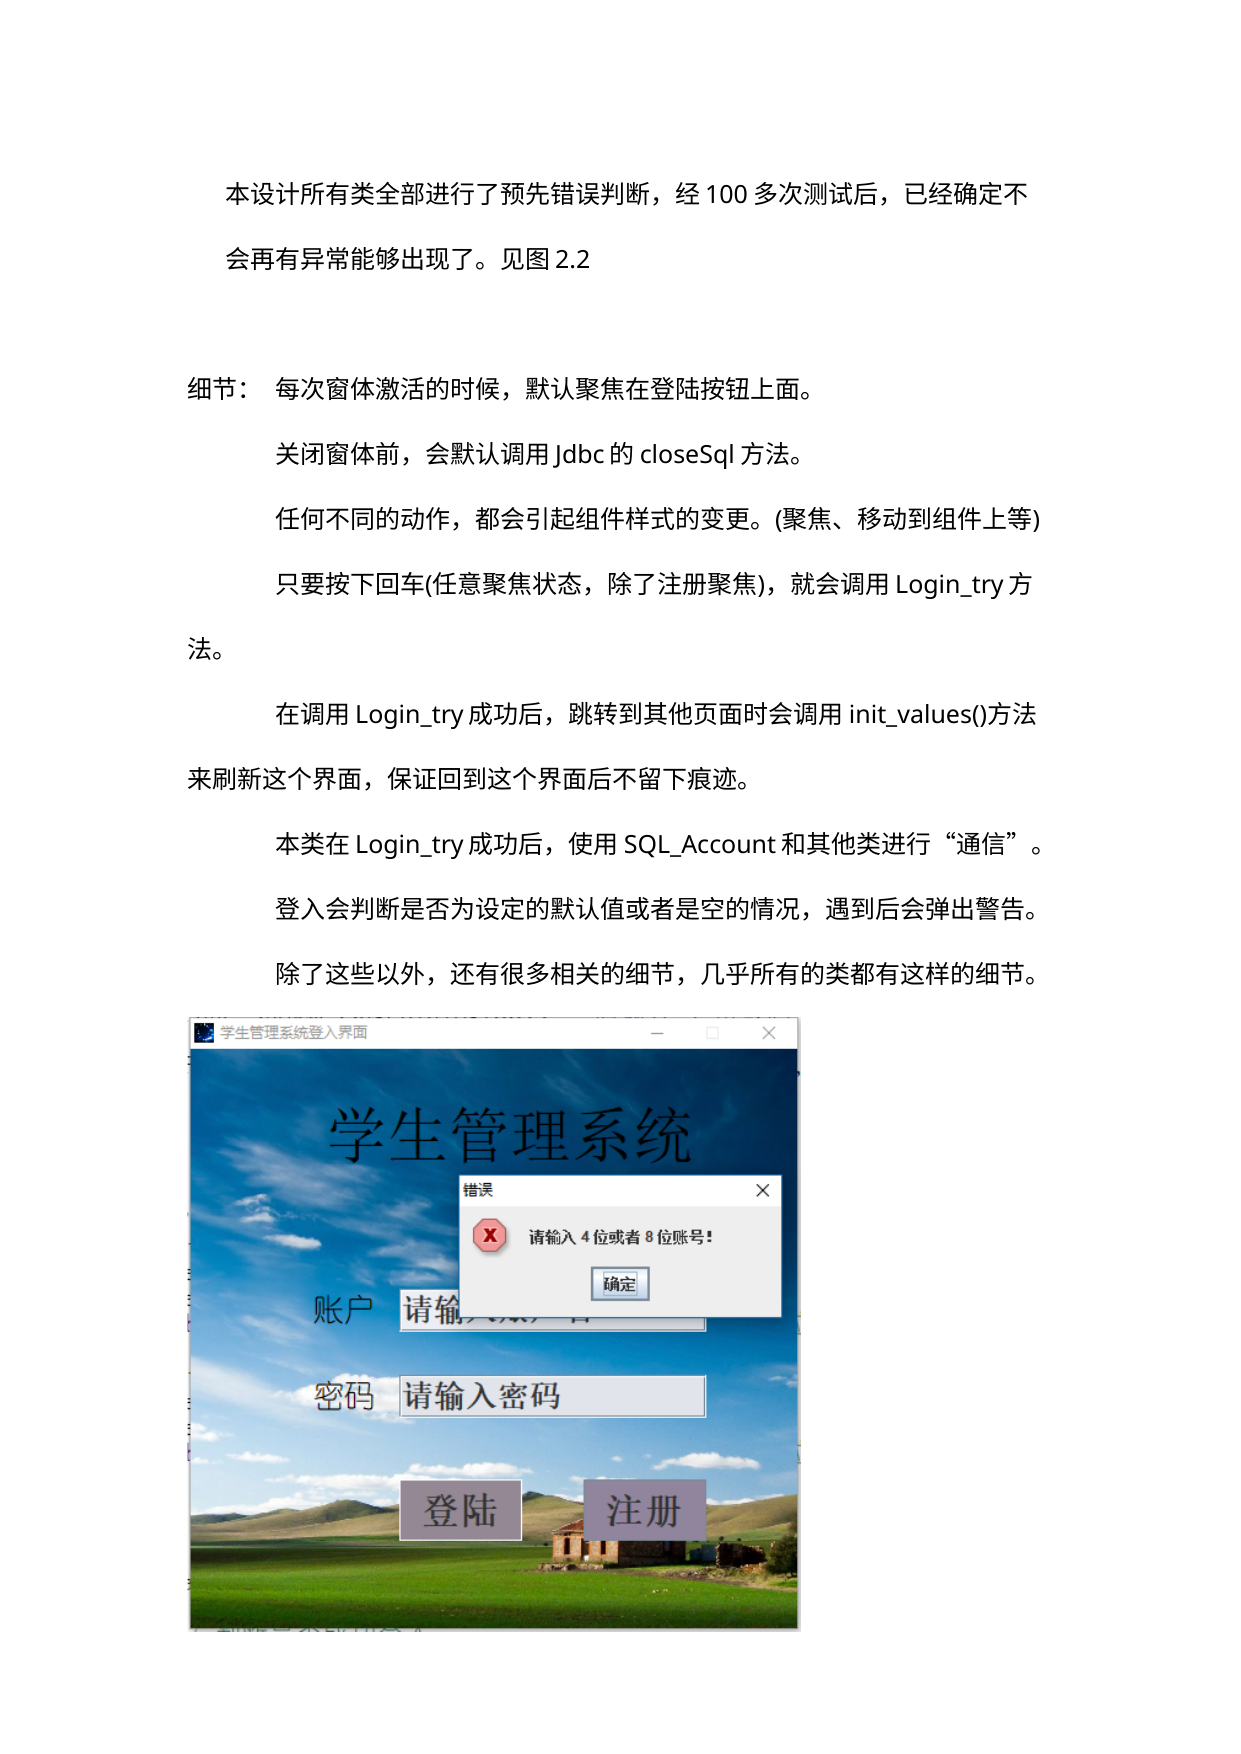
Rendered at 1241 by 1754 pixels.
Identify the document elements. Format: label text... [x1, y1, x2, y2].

text 细节： 每次窗体激活的时候，默认聚焦在登陆按钮上面。 [187, 355, 1053, 420]
picture [187, 1017, 801, 1632]
text 任何不同的动作，都会引起组件样式的变更。(聚焦、移动到组件上等) [187, 485, 1053, 550]
text 只要按下回车(任意聚焦状态，除了注册聚焦)，就会调用Login_try方法。 [187, 550, 1053, 680]
text 本类在Login_try成功后，使用SQL_Account和其他类进行“通信”。 [187, 810, 1053, 875]
text 本设计所有类全部进行了预先错误判断，经100多次测试后，已经确定不会再有异常能够出现了。见图2.2 [225, 160, 1053, 290]
text 在调用Login_try成功后，跳转到其他页面时会调用init_values()方法来刷新这个界面，保证回到这个界面后不留下痕迹。 [187, 680, 1053, 810]
text 登入会判断是否为设定的默认值或者是空的情况，遇到后会弹出警告。 [187, 875, 1053, 940]
text 关闭窗体前，会默认调用Jdbc的closeSql方法。 [187, 420, 1053, 485]
text 除了这些以外，还有很多相关的细节，几乎所有的类都有这样的细节。 [187, 940, 1053, 1005]
